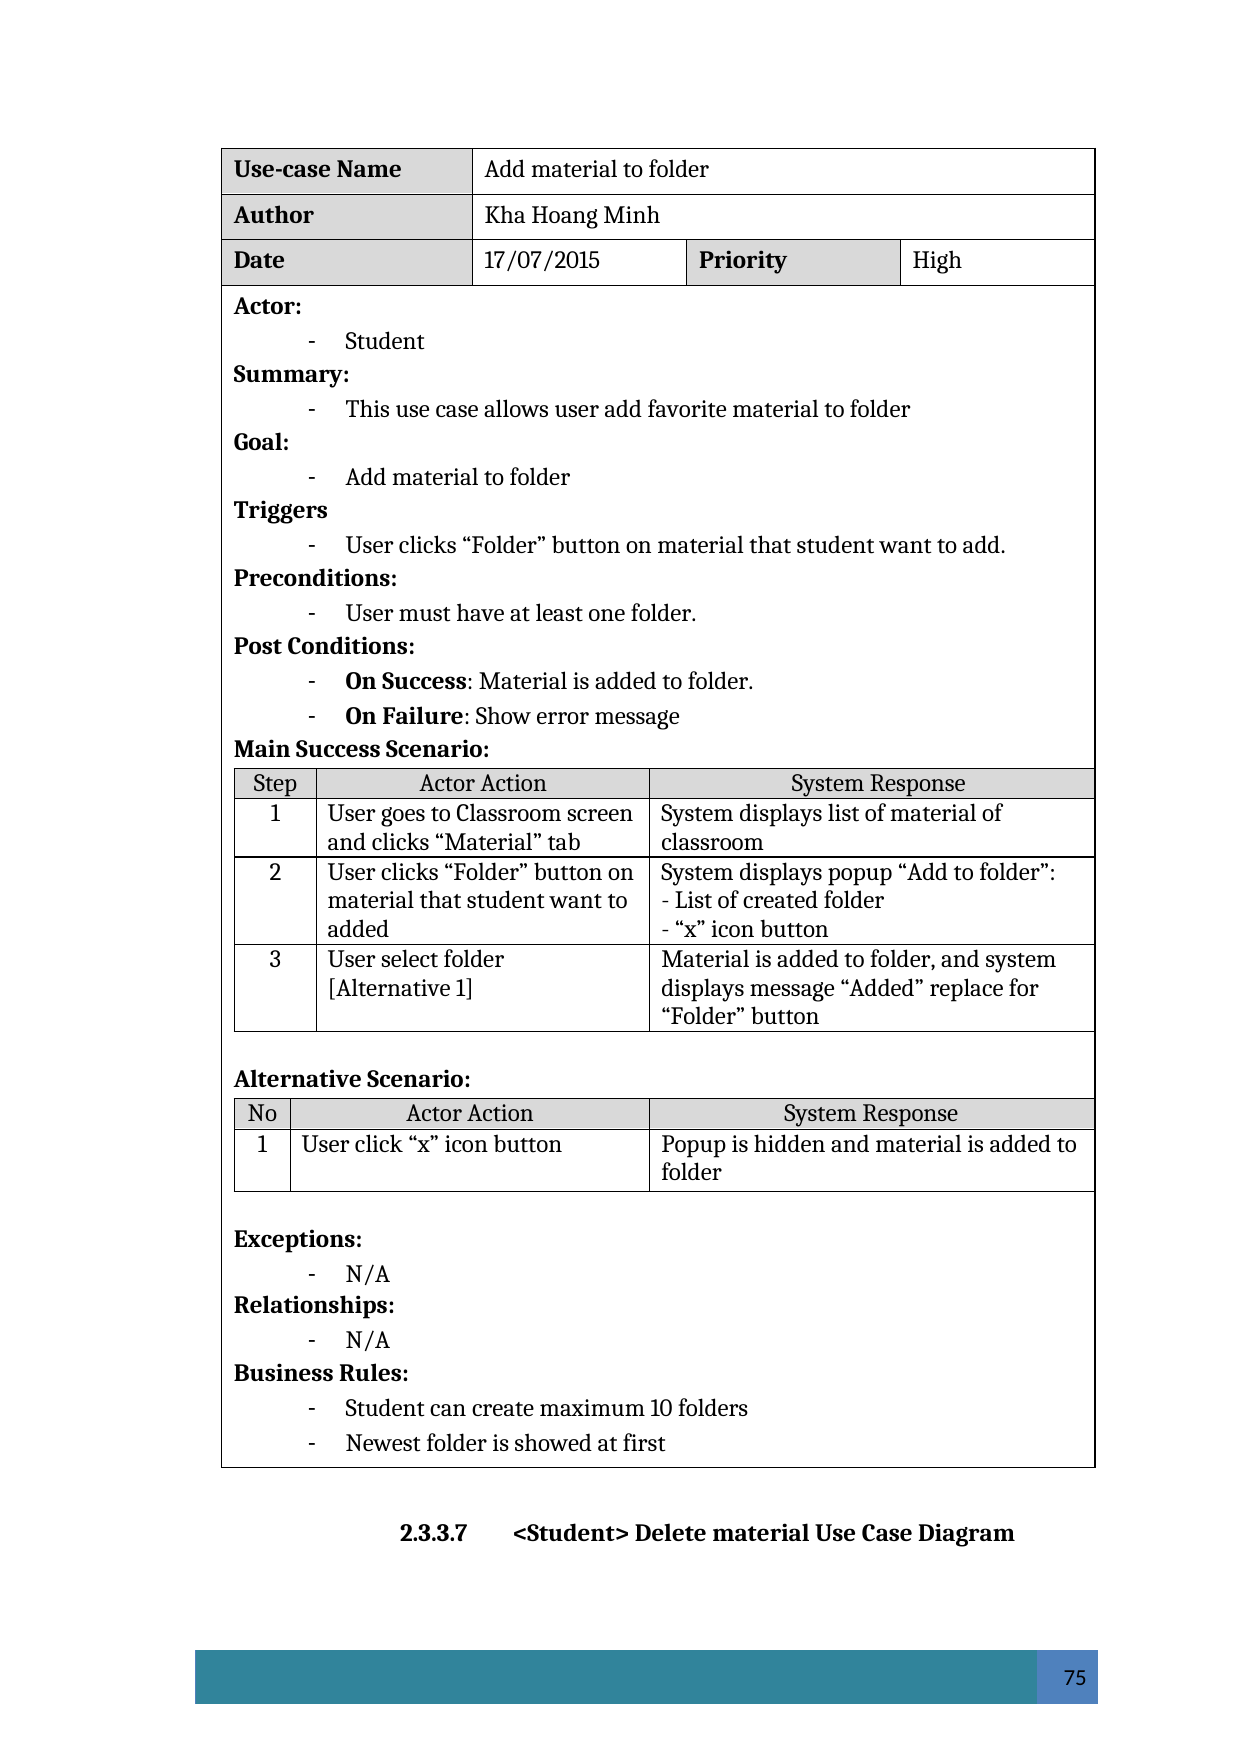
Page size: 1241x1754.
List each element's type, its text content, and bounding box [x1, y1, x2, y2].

subtitle <Student> Delete material Use Case Diagram [400, 1519, 1122, 1548]
table_cell Actor: Student Summary: This use case allows user add favorite material to folder Goal: Add material to folder Triggers User clicks “Folder” button on material that student want to add. Preconditions: User must have at least one folder. Post Conditions: On Success: Material is added to folder. On Failure: Show error message Main Success Scenario: Alternative Scenario: Exceptions: N/A Relationships: N/A Business Rules: Student can create maximum 10 folders Newest folder is showed at first [222, 286, 1094, 1467]
table_cell Use-case Name [222, 149, 472, 193]
table_cell Author [222, 195, 472, 239]
table_cell Kha Hoang Minh [473, 195, 1094, 239]
table_cell Priority [687, 240, 900, 285]
table_cell Add material to folder [473, 149, 1094, 193]
table_cell Date [222, 240, 472, 285]
table_cell High [901, 240, 1094, 285]
table_cell 17/07/2015 [473, 240, 686, 285]
